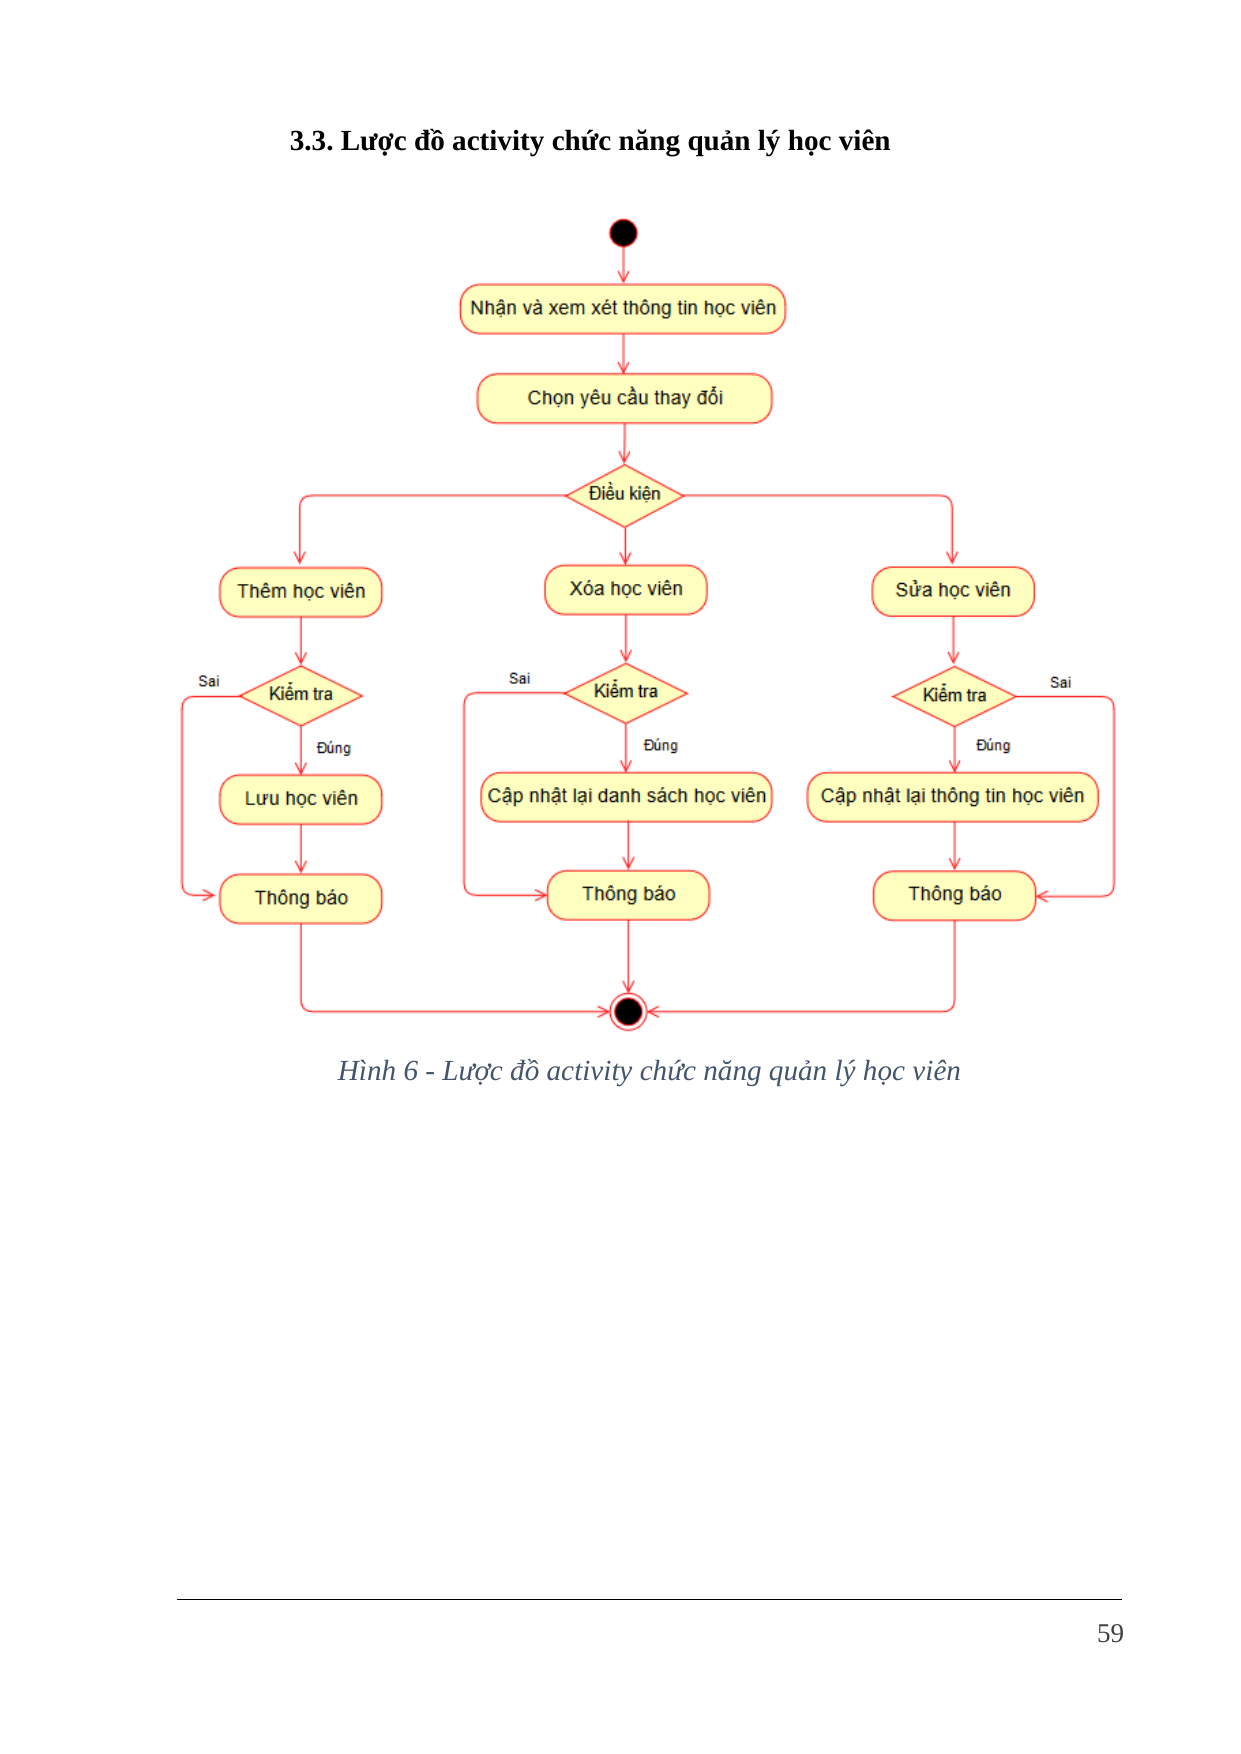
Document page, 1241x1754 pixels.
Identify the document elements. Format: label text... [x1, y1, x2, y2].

subtitle 3.3. Lược đồ activity chức năng quản lý học viên [289, 123, 1122, 156]
picture [178, 211, 1121, 1034]
text Hình 6 - Lược đồ activity chức năng quản lý học viên [177, 1053, 1122, 1086]
